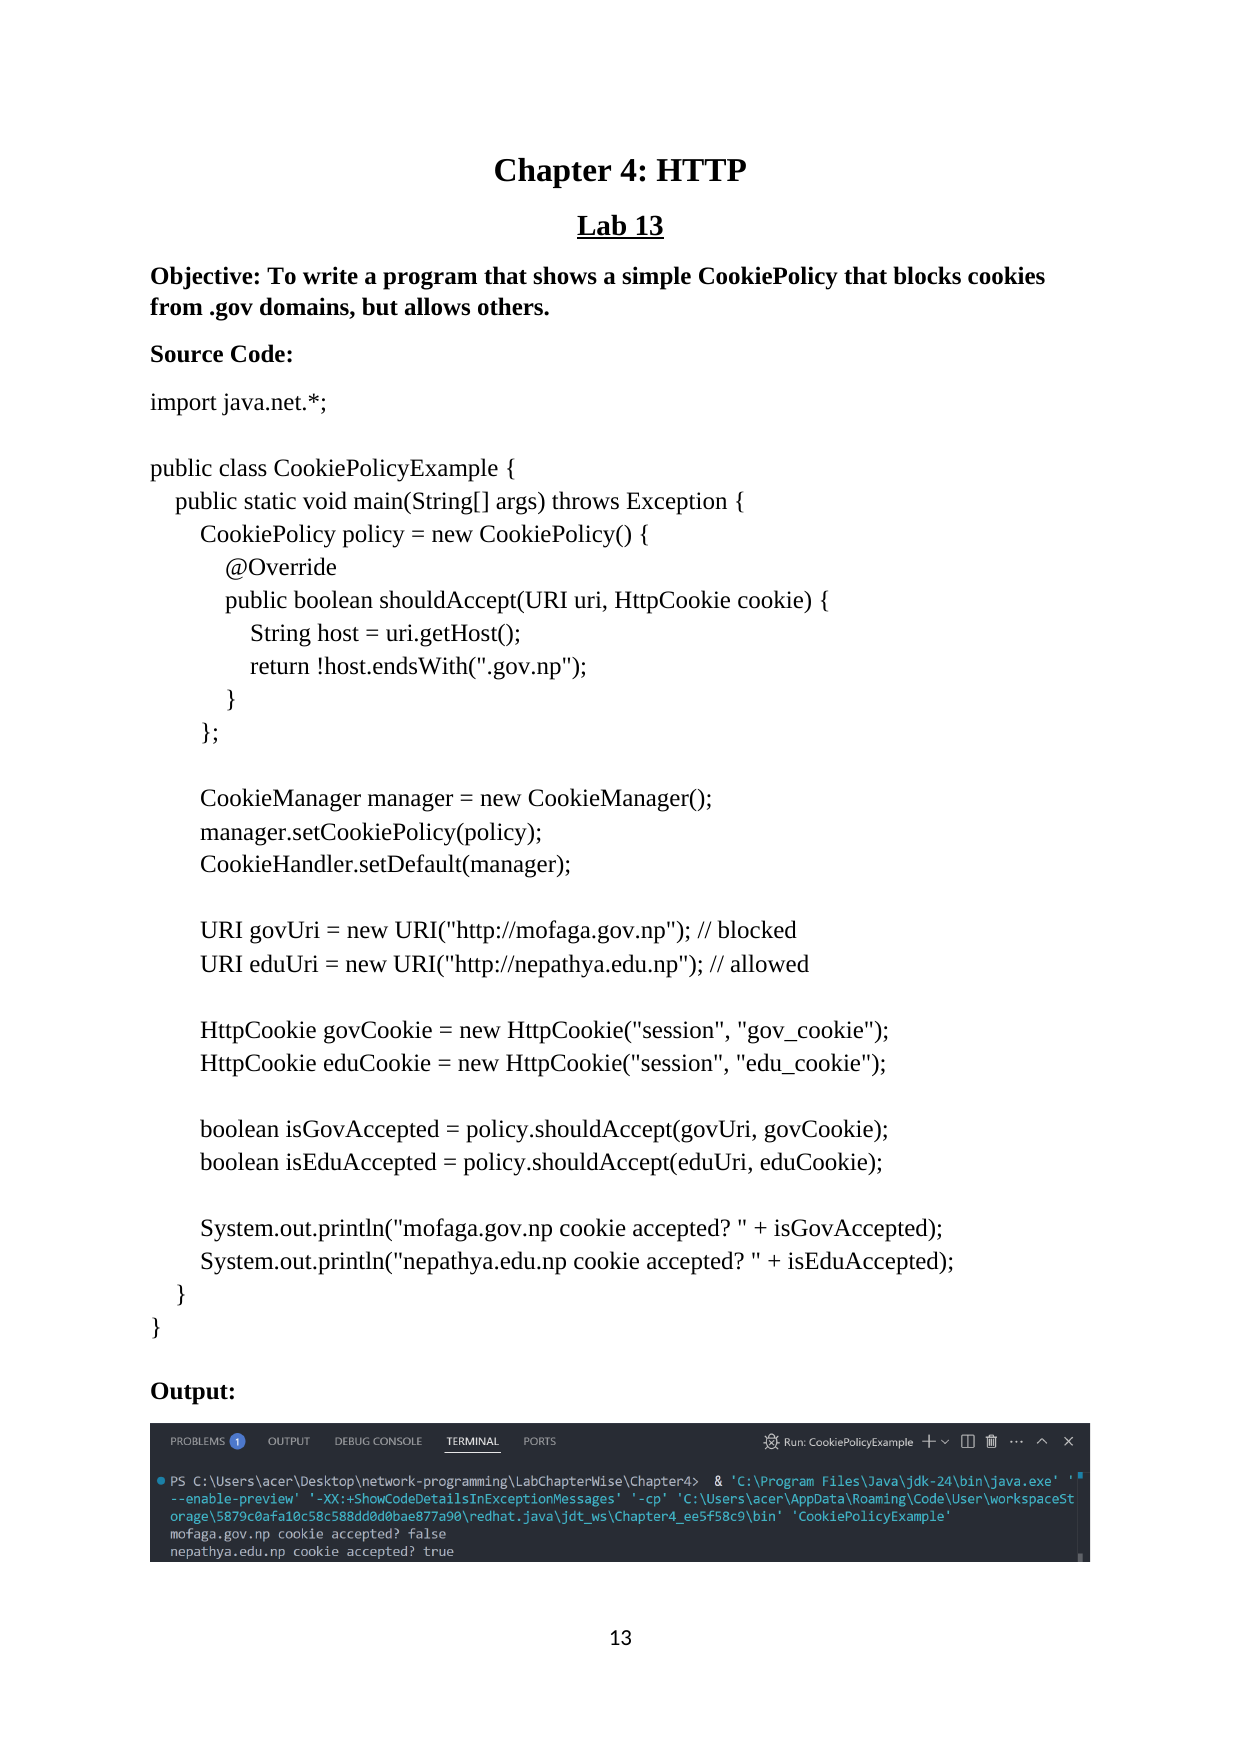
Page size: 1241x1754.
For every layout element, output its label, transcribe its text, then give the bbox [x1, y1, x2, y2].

text String host = uri.getHost(); [150, 618, 1090, 647]
text public boolean shouldAccept(URI uri, HttpCookie cookie) { [150, 585, 1090, 614]
text }; [150, 717, 1090, 746]
text manager.setCookiePolicy(policy); [150, 817, 1090, 845]
text Objective: To write a program that shows a simple CookiePolicy that blocks cookies from .gov domains, but allows others. [150, 261, 1090, 321]
text System.out.println("nepathya.edu.np cookie accepted? " + isEduAccepted); [150, 1246, 1090, 1274]
text HttpCookie govCookie = new HttpCookie("session", "gov_cookie"); [150, 1015, 1090, 1043]
text @Override [150, 552, 1090, 581]
text public class CookiePolicyExample { [150, 453, 1090, 482]
text CookieHandler.setDefault(manager); [150, 849, 1090, 878]
text HttpCookie eduCookie = new HttpCookie("session", "edu_cookie"); [150, 1048, 1090, 1076]
text boolean isEduAccepted = policy.shouldAccept(eduUri, eduCookie); [150, 1147, 1090, 1176]
text Chapter 4: HTTP [150, 150, 1090, 188]
text public static void main(String[] args) throws Exception { [150, 486, 1090, 515]
text CookiePolicy policy = new CookiePolicy() { [150, 519, 1090, 548]
text Lab 13 [150, 208, 1090, 242]
text Output: [150, 1376, 1090, 1405]
text } [150, 684, 1090, 713]
text import java.net.*; [150, 387, 1090, 416]
text System.out.println("mofaga.gov.np cookie accepted? " + isGovAccepted); [150, 1213, 1090, 1242]
text URI govUri = new URI("http://mofaga.gov.np"); // blocked [150, 916, 1090, 944]
text boolean isGovAccepted = policy.shouldAccept(govUri, govCookie); [150, 1114, 1090, 1142]
text } [150, 1312, 1090, 1341]
text return !host.endsWith(".gov.np"); [150, 651, 1090, 680]
picture [150, 1423, 1091, 1562]
text URI eduUri = new URI("http://nepathya.edu.np"); // allowed [150, 949, 1090, 977]
text Source Code: [150, 339, 1090, 368]
text CookieManager manager = new CookieManager(); [150, 783, 1090, 812]
text } [150, 1279, 1090, 1308]
